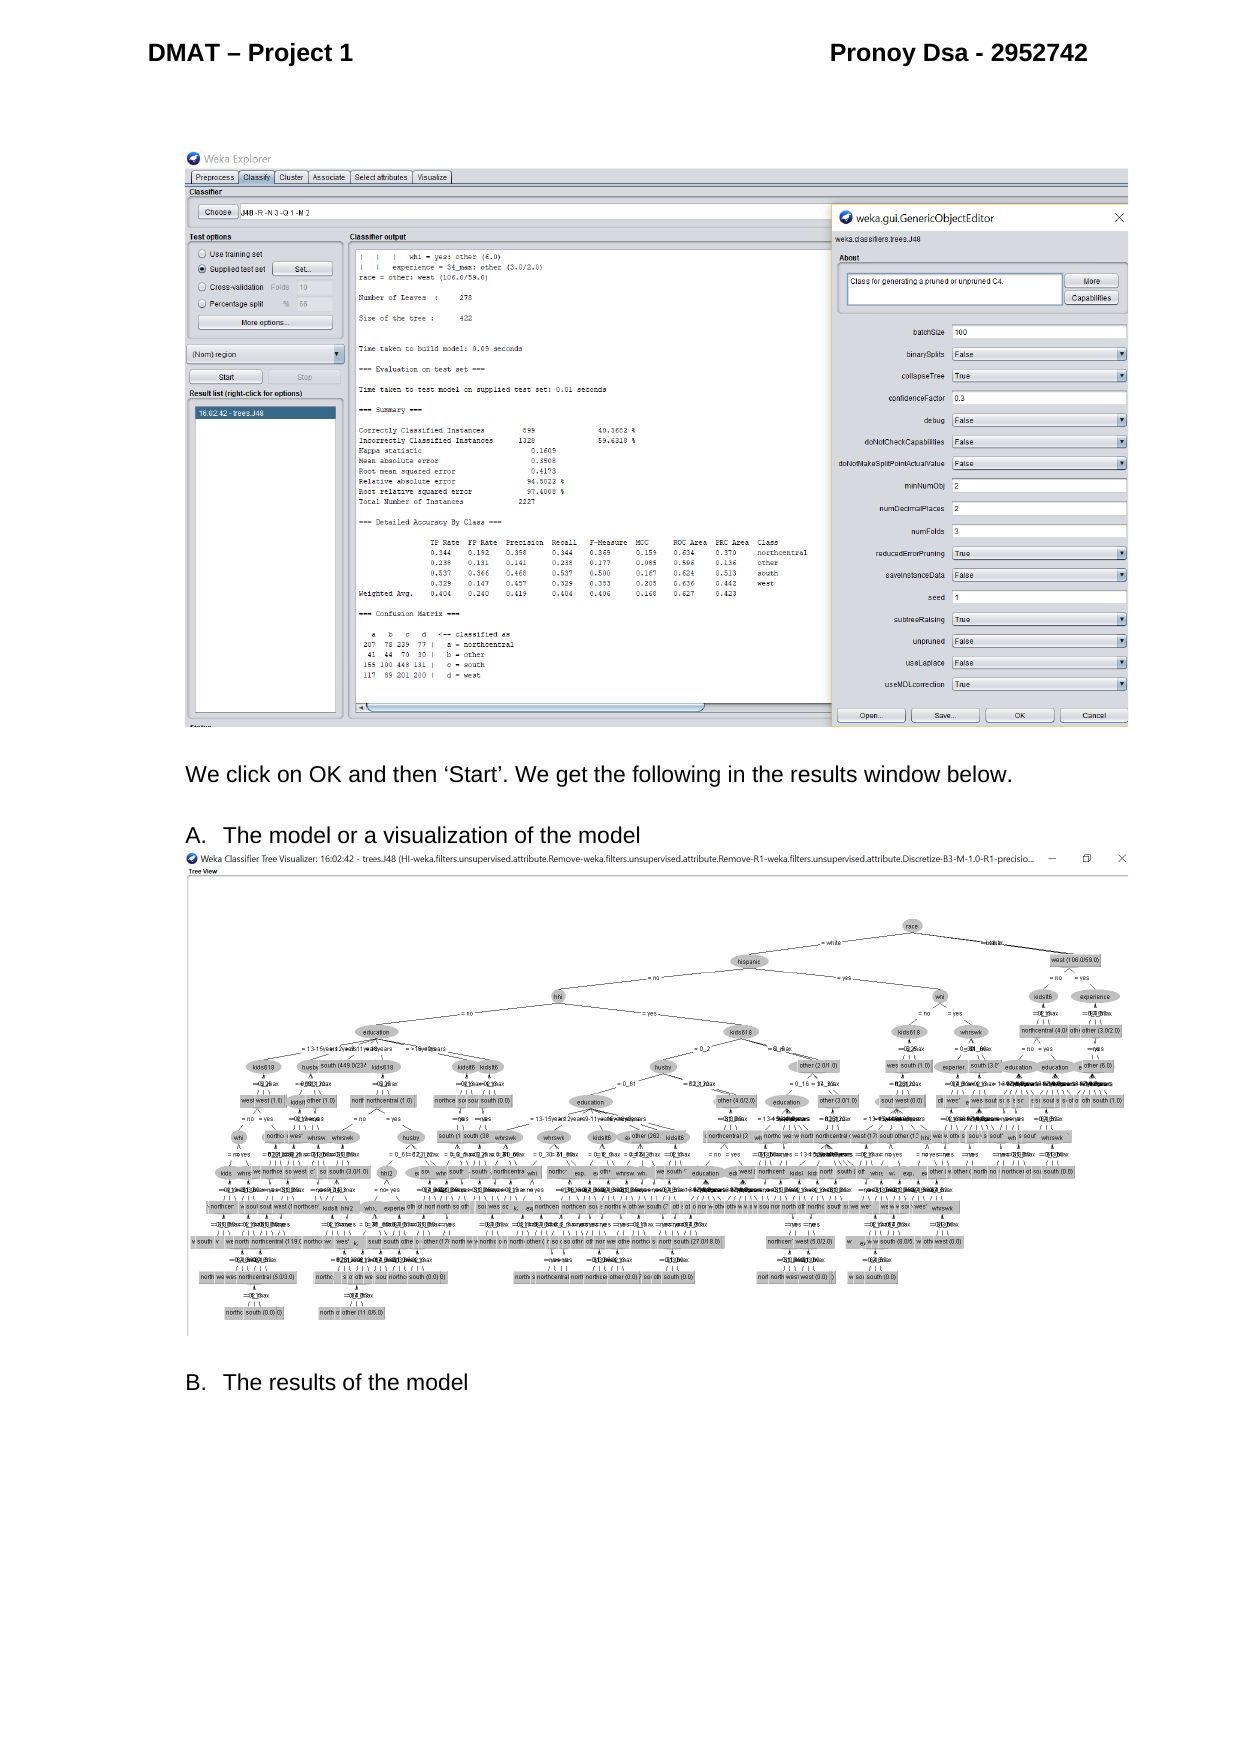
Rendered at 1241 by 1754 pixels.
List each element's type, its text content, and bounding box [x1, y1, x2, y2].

picture [185, 150, 1129, 727]
text We click on OK and then ‘Start’. We get the following in the results window below. [185, 761, 1090, 787]
text A. The model or a visualization of the model [185, 822, 1090, 848]
text B. The results of the model [185, 1369, 1090, 1396]
picture [185, 851, 1129, 1336]
